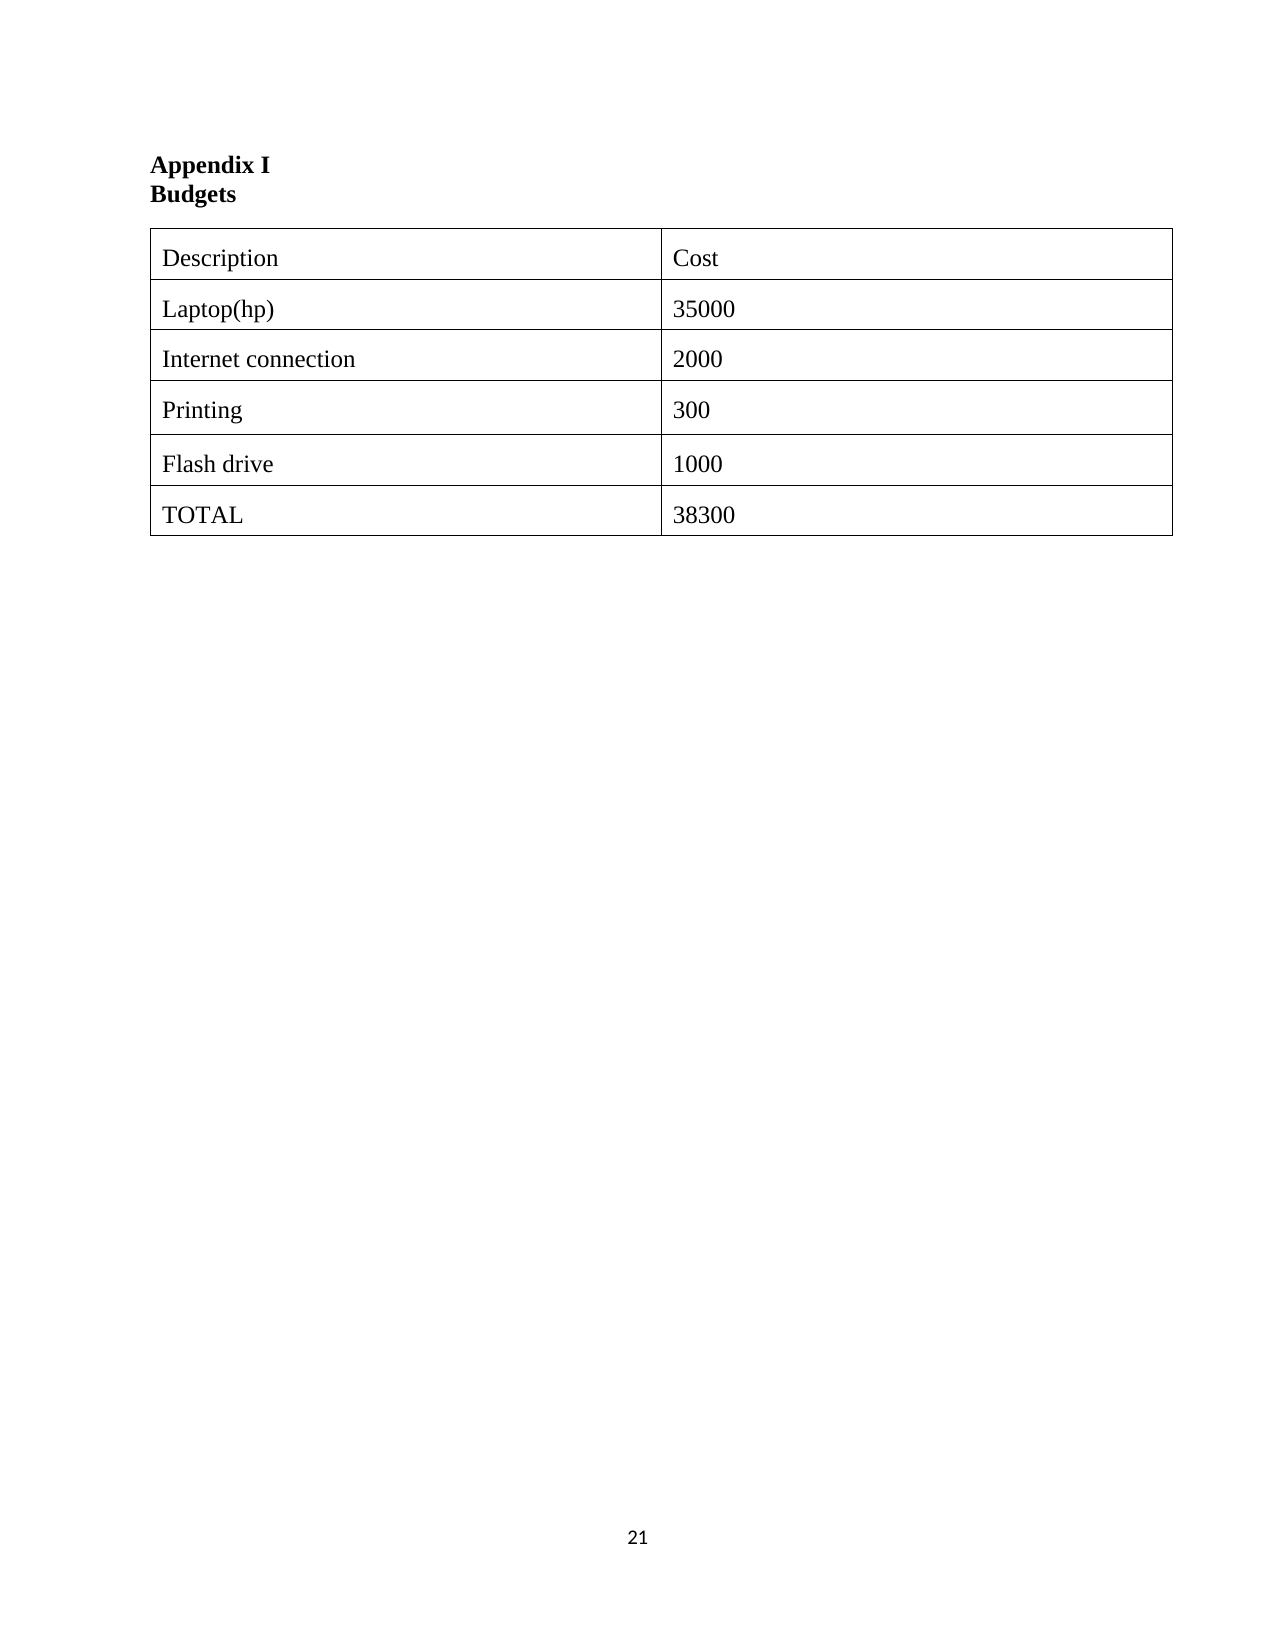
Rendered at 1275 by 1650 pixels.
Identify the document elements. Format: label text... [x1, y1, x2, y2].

table_cell Laptop(hp) [151, 280, 661, 329]
table_cell 38300 [662, 486, 1172, 535]
text Budgets [150, 179, 1125, 207]
table_cell Flash drive [151, 435, 661, 485]
table_cell 1000 [662, 435, 1172, 485]
table_cell 35000 [662, 280, 1172, 329]
table_cell Printing [151, 381, 661, 434]
subtitle Appendix I [150, 150, 1125, 179]
table_cell 300 [662, 381, 1172, 434]
table_cell TOTAL [151, 486, 661, 535]
table_cell Internet connection [151, 330, 661, 380]
table_header Cost [662, 229, 1172, 279]
table_header Description [151, 229, 661, 279]
table_cell 2000 [662, 330, 1172, 380]
